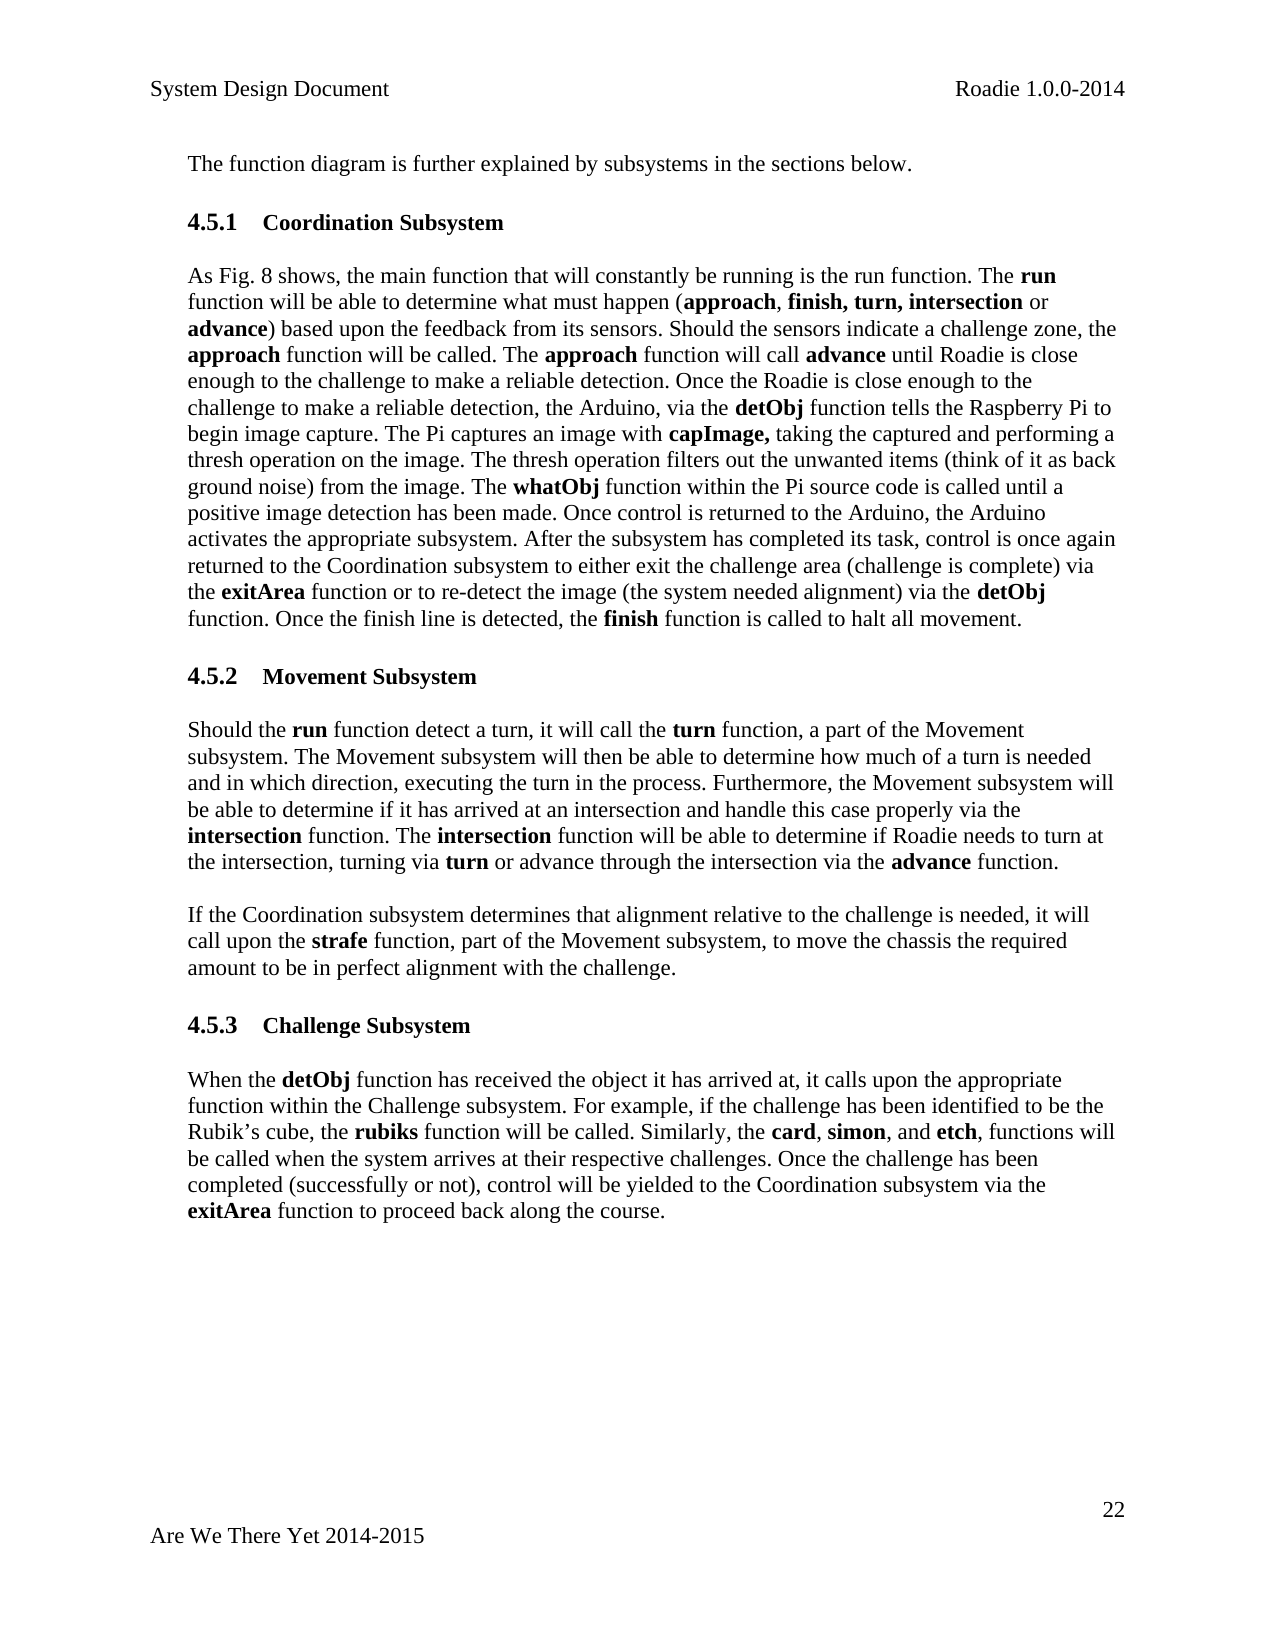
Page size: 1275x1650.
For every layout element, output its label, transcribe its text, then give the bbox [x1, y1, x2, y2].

text If the Coordination subsystem determines that alignment relative to the challenge is needed, it will call upon the strafe function, part of the Movement subsystem, to move the chassis the required amount to be in perfect alignment with the challenge. [187, 901, 1125, 980]
subtitle Movement Subsystem [187, 661, 1125, 690]
subtitle Coordination Subsystem [187, 207, 1125, 236]
text When the detObj function has received the object it has arrived at, it calls upon the appropriate function within the Challenge subsystem. For example, if the challenge has been identified to be the Rubik’s cube, the rubiks function will be called. Similarly, the card, simon, and etch, functions will be called when the system arrives at their respective challenges. Once the challenge has been completed (successfully or not), control will be yielded to the Coordination subsystem via the exitArea function to proceed back along the course. [187, 1066, 1125, 1224]
subtitle Challenge Subsystem [187, 1011, 1125, 1039]
text The function diagram is further explained by subsystems in the sections below. [187, 150, 1125, 176]
text As Fig. 6 shows, the main function that will constantly be running is the run function. The run function will be able to determine what must happen (approach, finish, turn, intersection or advance) based upon the feedback from its sensors. Should the sensors indicate a challenge zone, the approach function will be called. The approach function will call advance until Roadie is close enough to the challenge to make a reliable detection. Once the Roadie is close enough to the challenge to make a reliable detection, the Arduino, via the detObj function tells the Raspberry Pi to begin image capture. The Pi captures an image with capImage, taking the captured and performing a thresh operation on the image. The thresh operation filters out the unwanted items (think of it as back ground noise) from the image. The whatObj function within the Pi source code is called until a positive image detection has been made. Once control is returned to the Arduino, the Arduino activates the appropriate subsystem. After the subsystem has completed its task, control is once again returned to the Coordination subsystem to either exit the challenge area (challenge is complete) via the exitArea function or to re-detect the image (the system needed alignment) via the detObj function. Once the finish line is detected, the finish function is called to halt all movement. [187, 262, 1125, 631]
text Should the run function detect a turn, it will call the turn function, a part of the Movement subsystem. The Movement subsystem will then be able to determine how much of a turn is needed and in which direction, executing the turn in the process. Furthermore, the Movement subsystem will be able to determine if it has arrived at an intersection and handle this case properly via the intersection function. The intersection function will be able to determine if Roadie needs to turn at the intersection, turning via turn or advance through the intersection via the advance function. [187, 717, 1125, 875]
